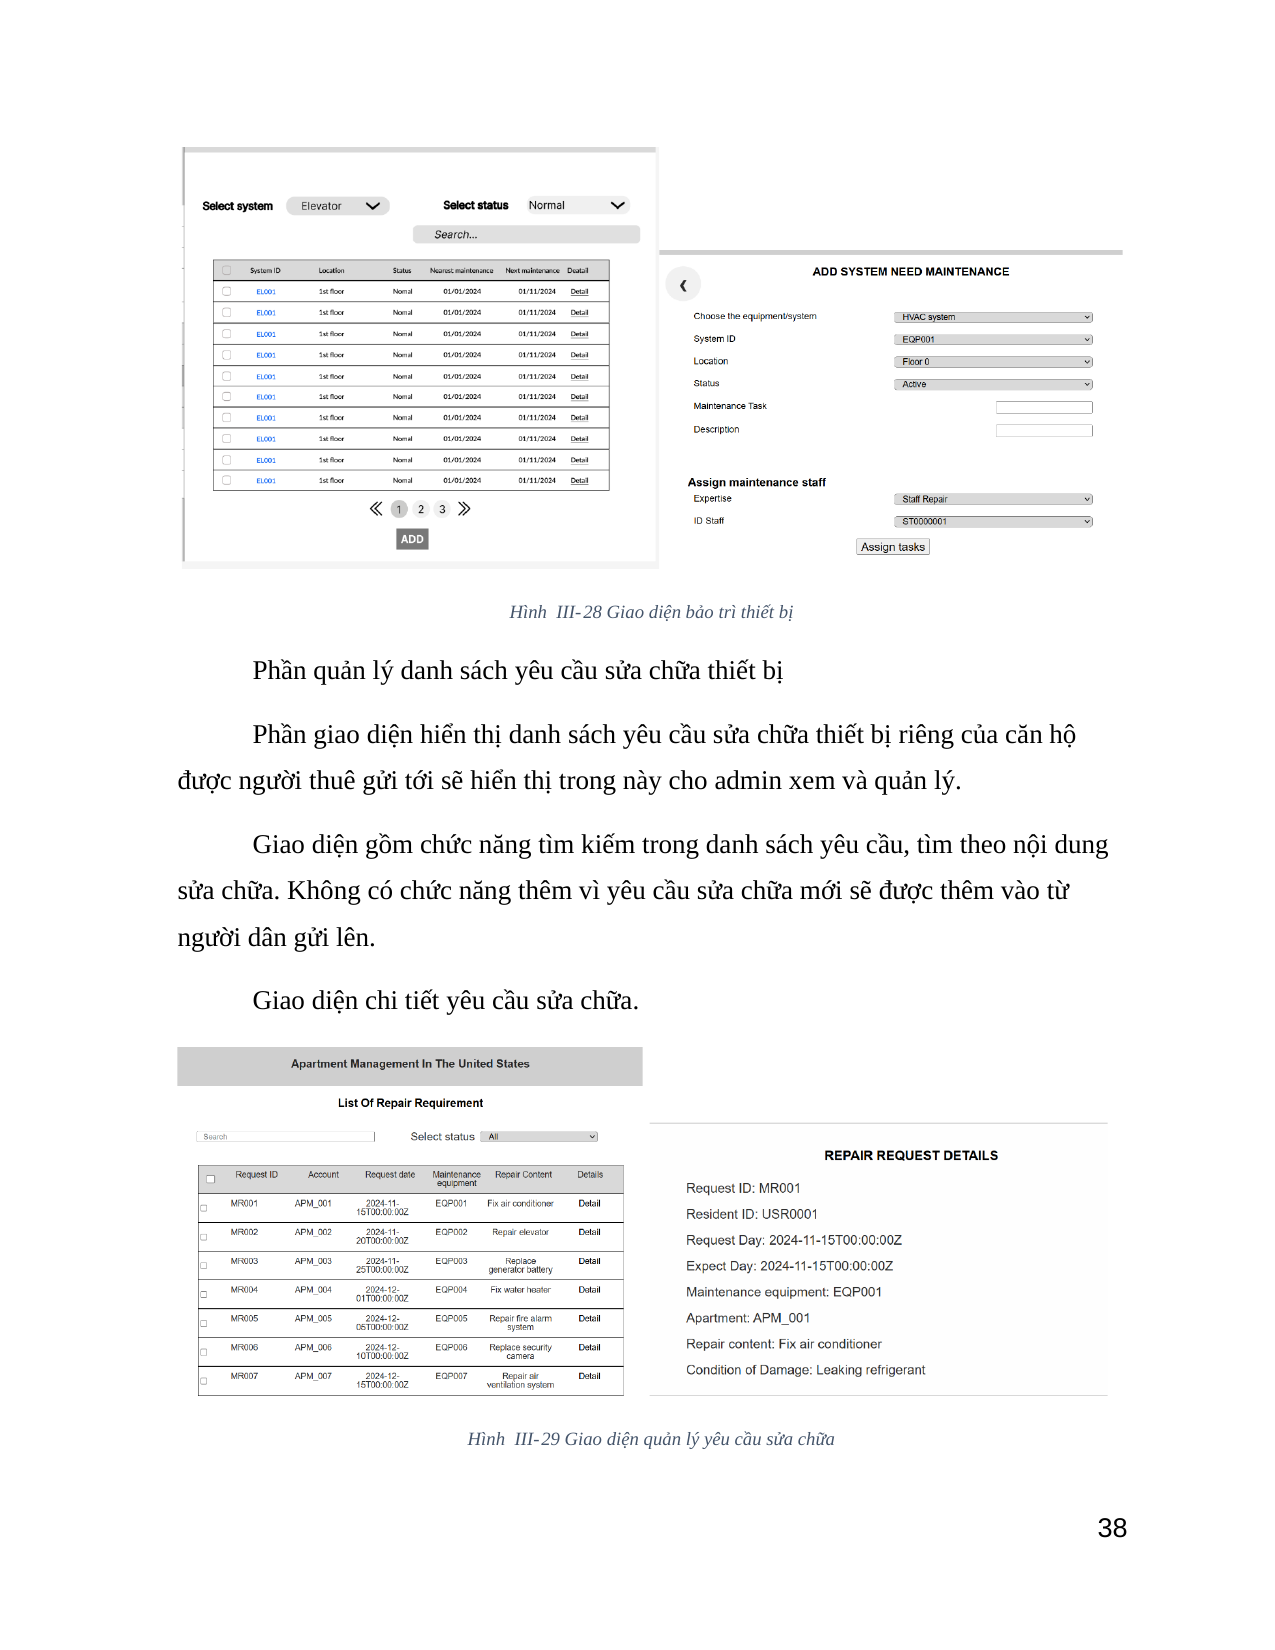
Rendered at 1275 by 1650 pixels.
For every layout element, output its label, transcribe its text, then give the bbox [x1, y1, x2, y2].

text Phần quản lý danh sách yêu cầu sửa chữa thiết bị [177, 654, 1127, 686]
picture [649, 1120, 1108, 1396]
picture [181, 147, 1123, 569]
text Phần giao diện hiển thị danh sách yêu cầu sửa chữa thiết bị riêng của căn hộ được người thuê gửi tới sẽ hiển thị trong này cho admin xem và quản lý. [177, 718, 1127, 796]
text Giao diện gồm chức năng tìm kiếm trong danh sách yêu cầu, tìm theo nội dung sửa chữa. Không có chức năng thêm vì yêu cầu sửa chữa mới sẽ được thêm vào từ người dân gửi lên. [177, 828, 1127, 952]
picture [177, 1047, 643, 1396]
text Giao diện chi tiết yêu cầu sửa chữa. [177, 984, 1127, 1016]
